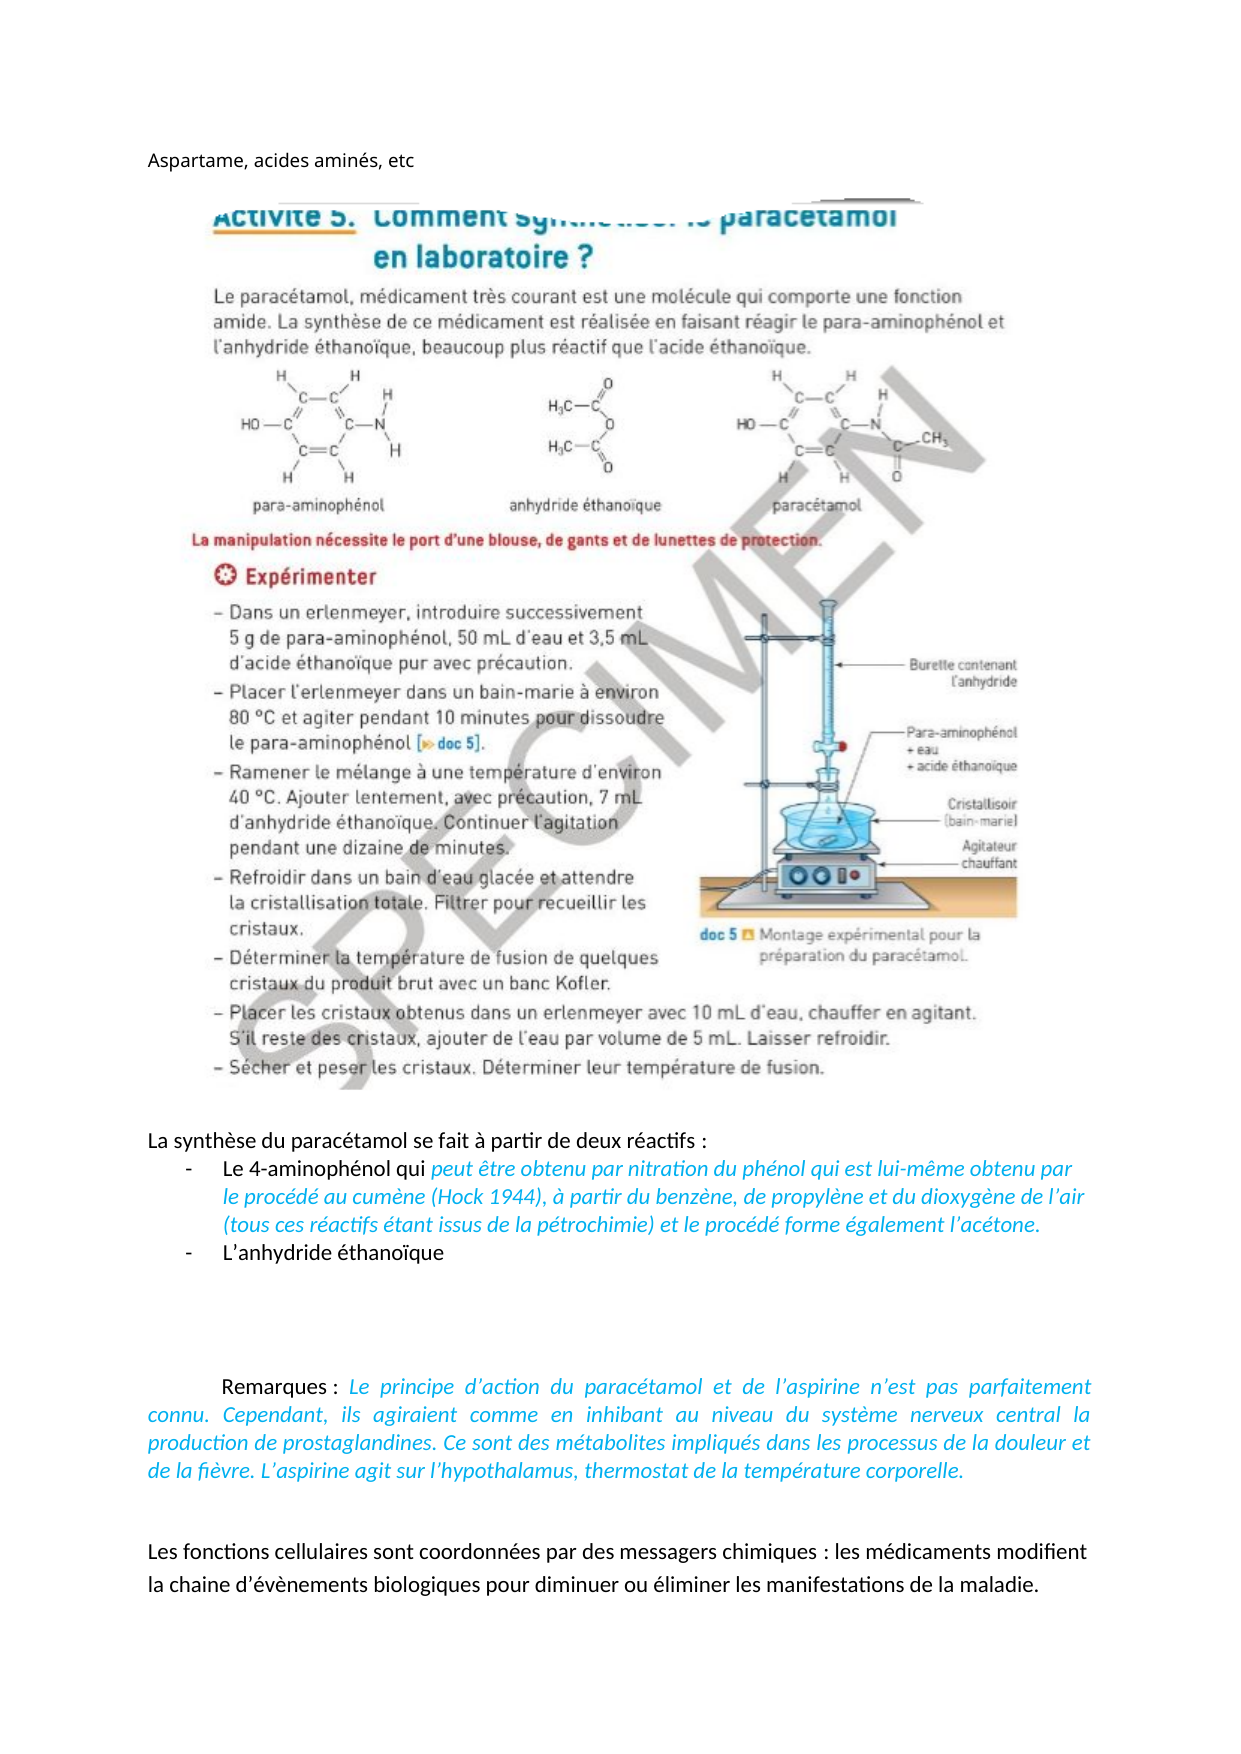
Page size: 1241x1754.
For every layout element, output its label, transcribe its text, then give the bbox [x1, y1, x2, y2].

text Remarques : Le principe d’action du paracétamol et de l’aspirine n’est pas parfaitement connu. Cependant, ils agiraient comme en inhibant au niveau du système nerveux central la production de prostaglandines. Ce sont des métabolites impliqués dans les processus de la douleur et de la fièvre. L’aspirine agit sur l’hypothalamus, thermostat de la température corporelle. [148, 1372, 1093, 1484]
text La synthèse du paracétamol se fait à partir de deux réactifs : [148, 1126, 1093, 1154]
text Les fonctions cellulaires sont coordonnées par des messagers chimiques : les médicaments modifient la chaine d’évènements biologiques pour diminuer ou éliminer les manifestations de la maladie. [148, 1537, 1093, 1598]
picture [147, 197, 1093, 1102]
text Aspartame, acides aminés, etc [148, 148, 1093, 173]
list L’anhydride éthanoïque [185, 1238, 1093, 1266]
list Le 4-aminophénol qui peut être obtenu par nitration du phénol qui est lui-même obtenu par le procédé au cumène (Hock 1944), à partir du benzène, de propylène et du dioxygène de l’air (tous ces réactifs étant issus de la pétrochimie) et le procédé forme également l’acétone. [185, 1154, 1093, 1238]
